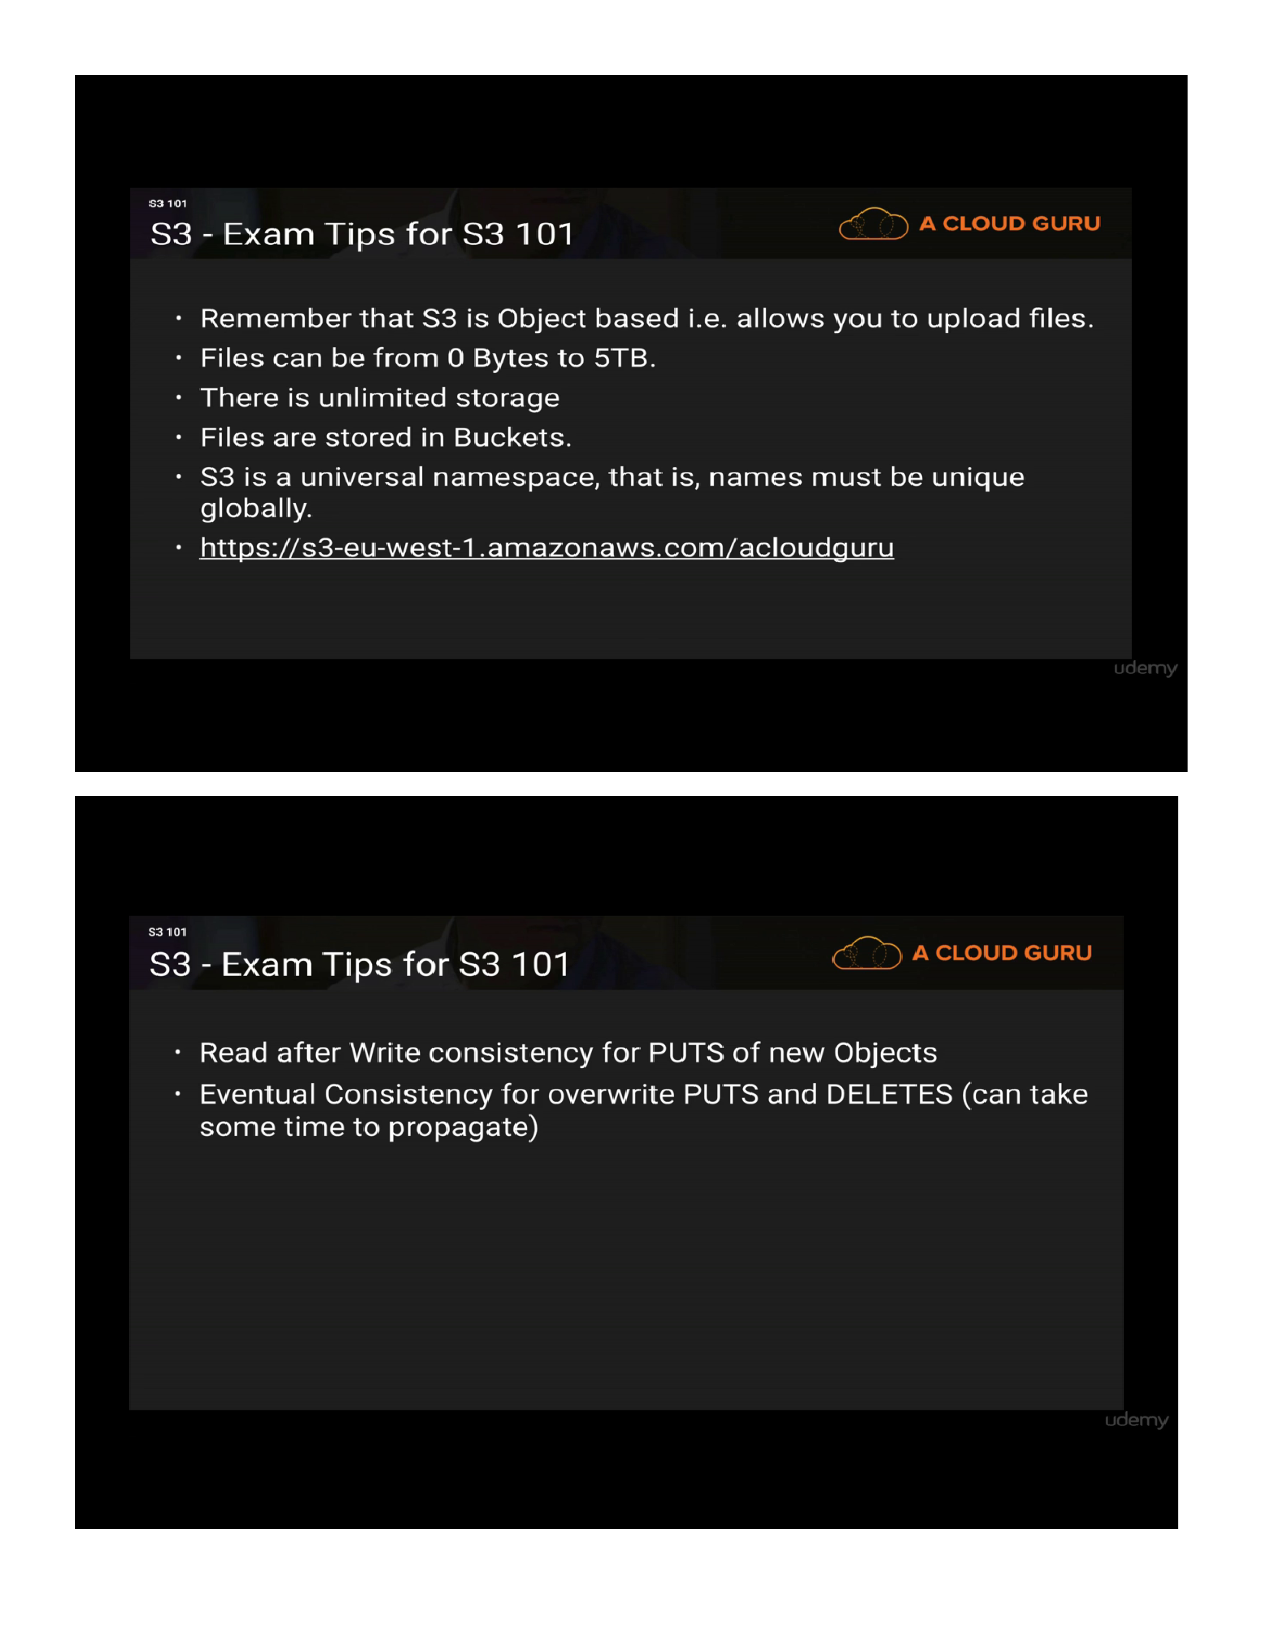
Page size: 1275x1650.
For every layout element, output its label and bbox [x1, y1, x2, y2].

picture [75, 75, 1188, 772]
picture [75, 796, 1179, 1529]
